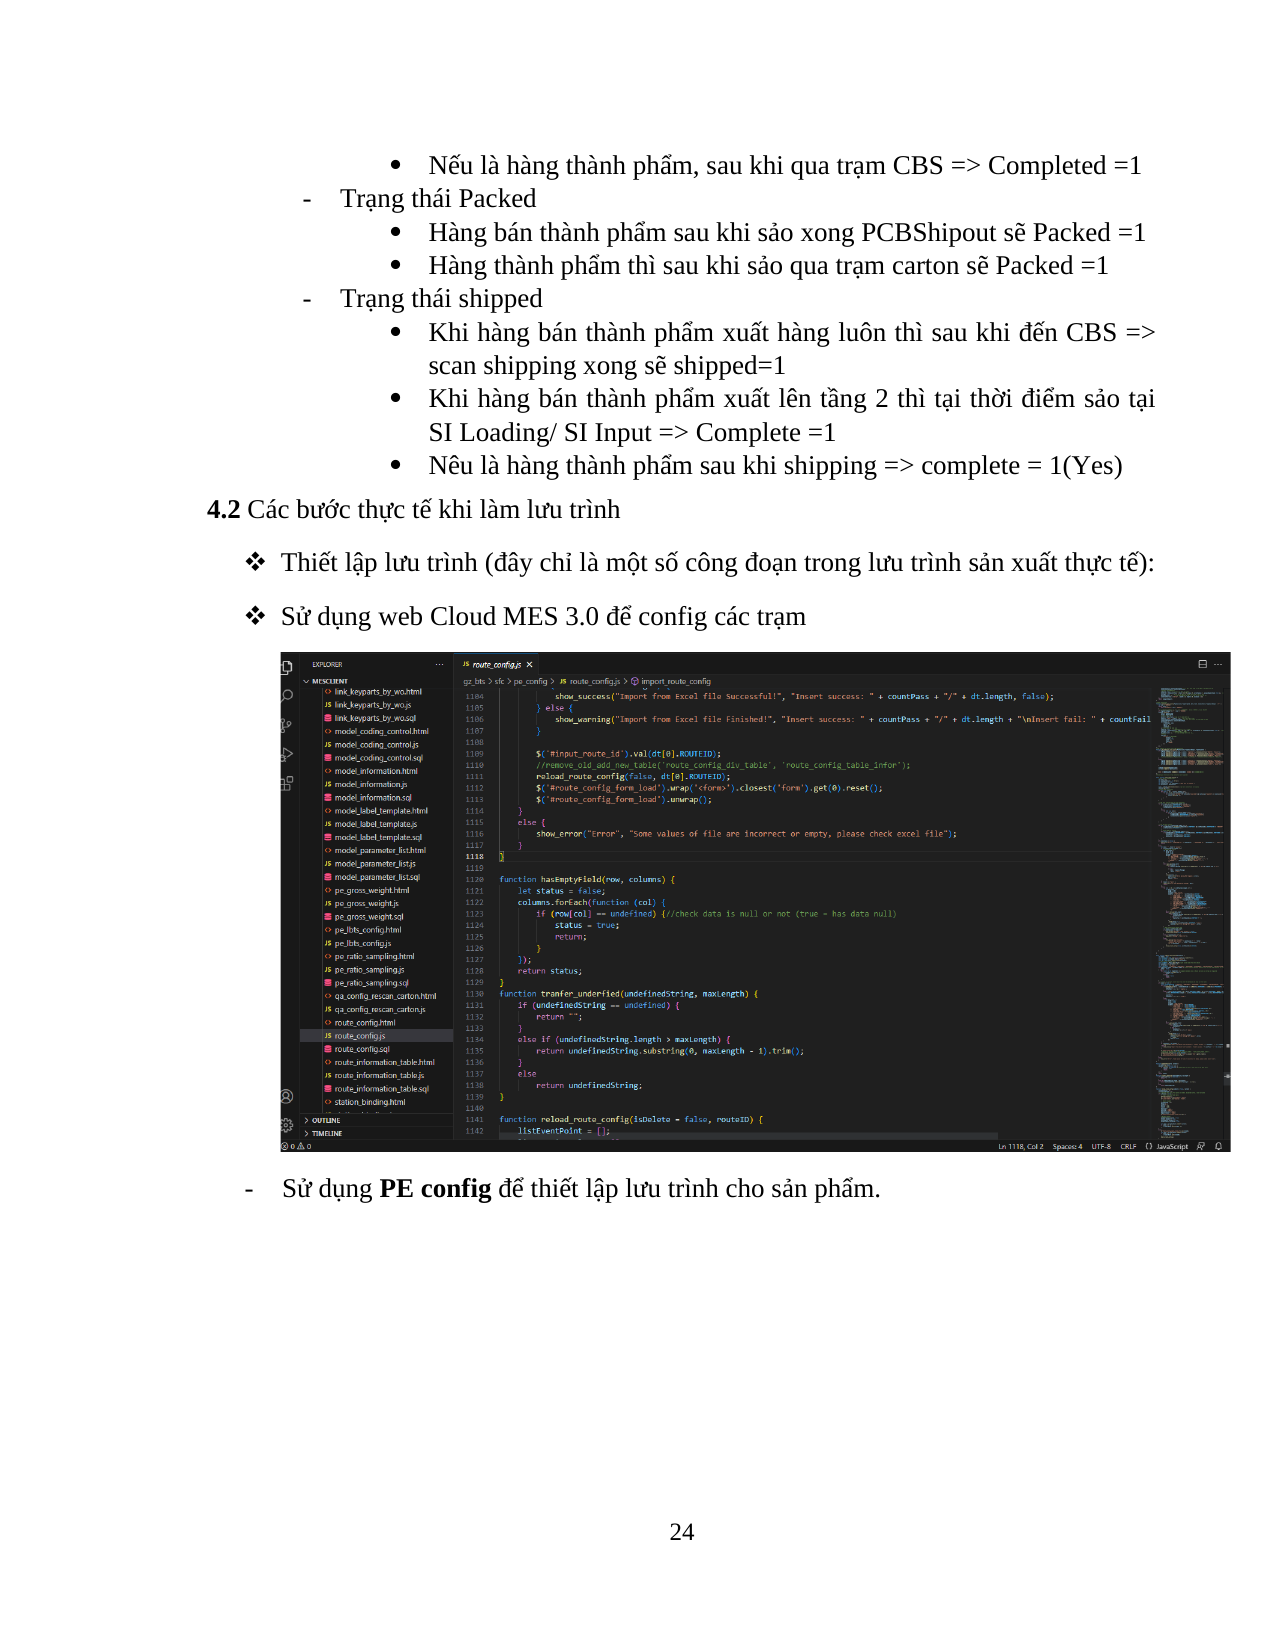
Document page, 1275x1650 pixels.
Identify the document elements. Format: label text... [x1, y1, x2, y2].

subtitle 4.2 Các bước thực tế khi làm lưu trình [207, 493, 1157, 525]
list Hàng thành phẩm thì sau khi sảo qua trạm carton sẽ Packed =1 [391, 248, 1157, 281]
list Khi hàng bán thành phẩm xuất lên tầng 2 thì tại thời điểm sảo tại SI Loading/ SI Input => Complete =1 [391, 381, 1157, 448]
list Nêu là hàng thành phẩm sau khi shipping => complete = 1(Yes) [391, 448, 1157, 481]
list Sử dụng PE config để thiết lập lưu trình cho sản phẩm. [244, 1172, 1157, 1203]
list Nếu là hàng thành phẩm, sau khi qua trạm CBS => Completed =1 [391, 148, 1157, 181]
list Khi hàng bán thành phẩm xuất hàng luôn thì sau khi đến CBS => scan shipping xong sẽ shipped=1 [391, 314, 1157, 381]
list Sử dụng web Cloud MES 3.0 để config các trạm [243, 599, 1157, 631]
list Trạng thái shipped [302, 281, 1157, 314]
picture [280, 652, 1231, 1152]
list Hàng bán thành phẩm sau khi sảo xong PCBShipout sẽ Packed =1 [391, 214, 1157, 248]
list Trạng thái Packed [302, 181, 1157, 214]
list Thiết lập lưu trình (đây chỉ là một số công đoạn trong lưu trình sản xuất thực tế): [243, 546, 1157, 578]
